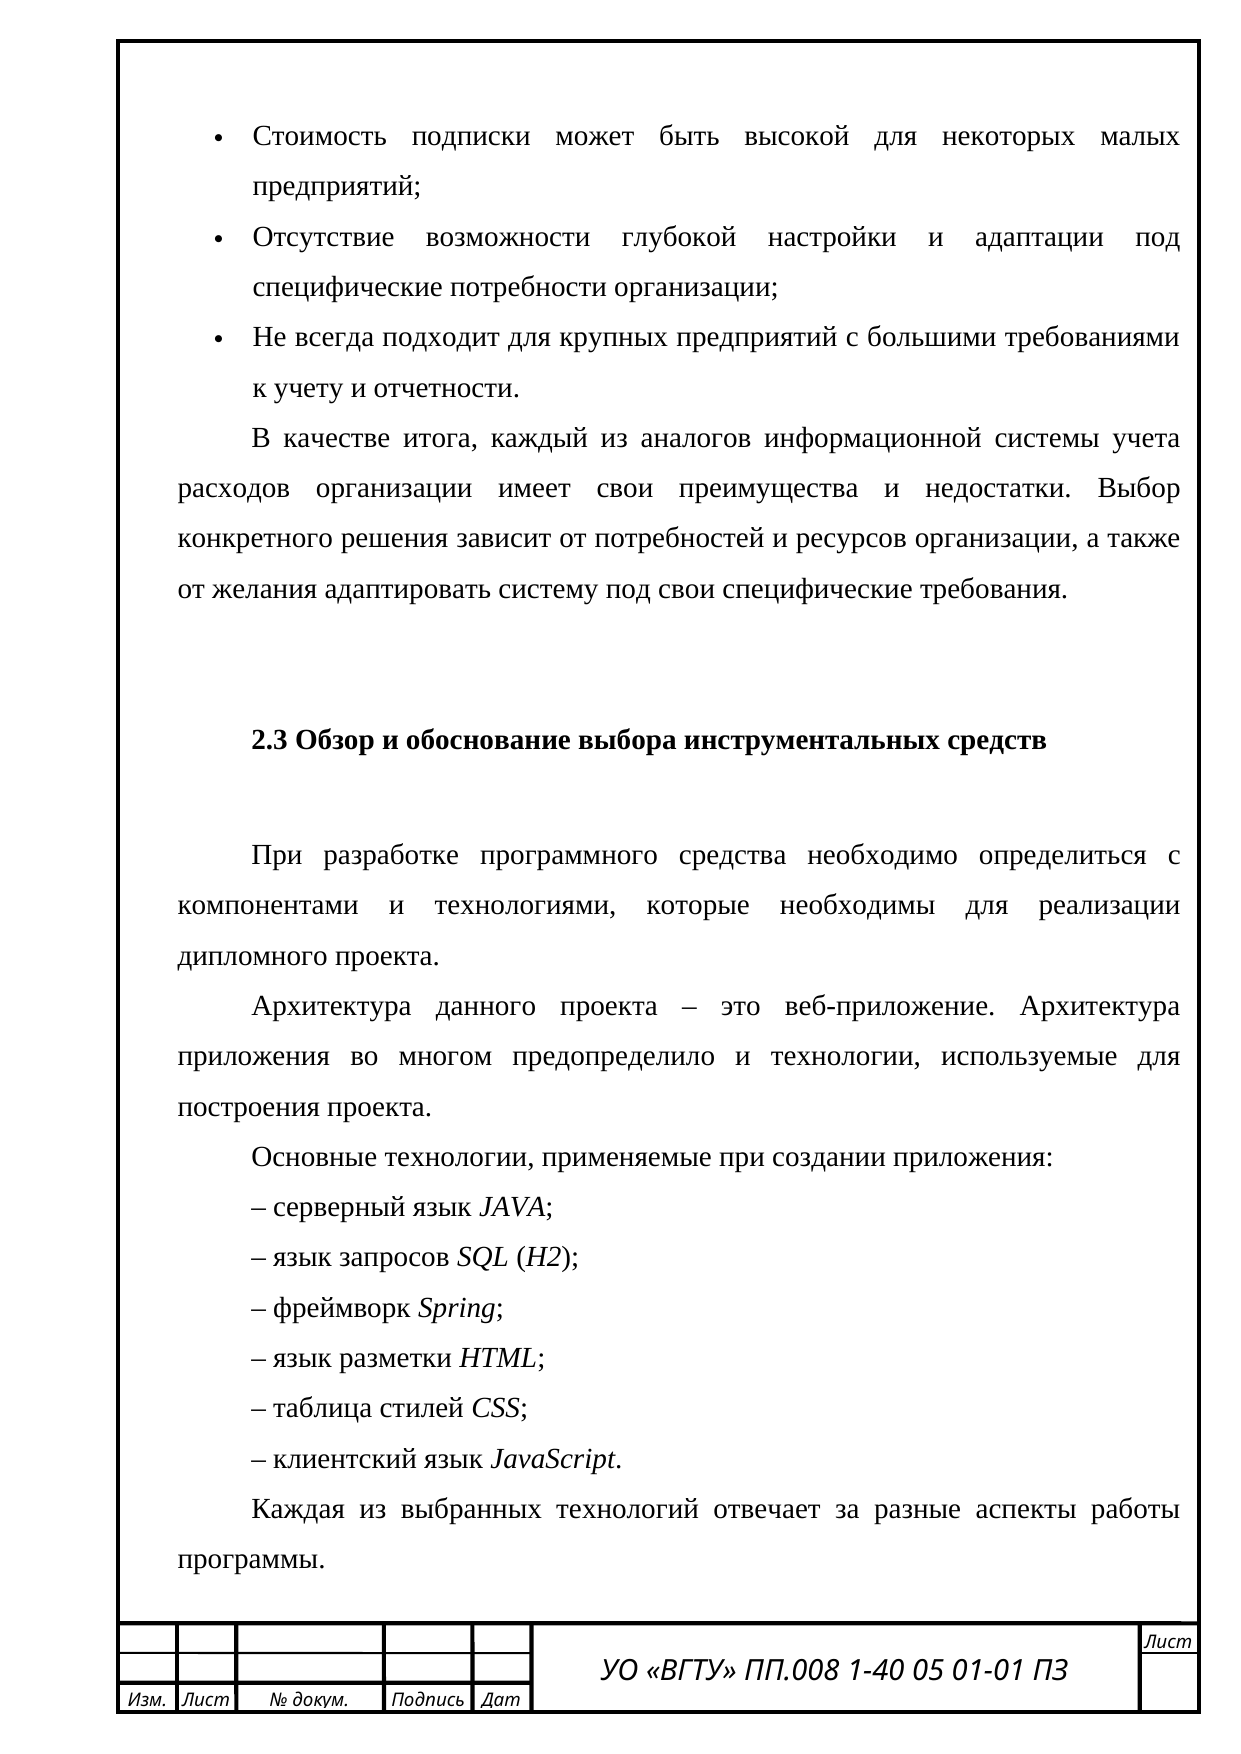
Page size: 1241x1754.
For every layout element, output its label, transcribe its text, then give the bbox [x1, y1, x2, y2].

text Архитектура данного проекта – это веб-приложение. Архитектура приложения во многом предопределило и технологии, используемые для построения проекта. [177, 988, 1181, 1122]
text В качестве итога, каждый из аналогов информационной системы учета расходов организации имеет свои преимущества и недостатки. Выбор конкретного решения зависит от потребностей и ресурсов организации, а также от желания адаптировать систему под свои специфические требования. [177, 420, 1181, 604]
text При разработке программного средства необходимо определиться с компонентами и технологиями, которые необходимы для реализации дипломного проекта. [177, 837, 1181, 971]
text – таблица стилей CSS; [177, 1391, 1181, 1424]
text Основные технологии, применяемые при создании приложения: [177, 1139, 1181, 1172]
text – фреймворк Spring; [177, 1290, 1181, 1323]
text Каждая из выбранных технологий отвечает за разные аспекты работы программы. [177, 1491, 1181, 1575]
text – язык запросов SQL (H2); [177, 1239, 1181, 1273]
subtitle 2.3 Обзор и обоснование выбора инструментальных средств [251, 722, 1181, 755]
list Не всегда подходит для крупных предприятий с большими требованиями к учету и отчетности. [215, 319, 1181, 403]
list Стоимость подписки может быть высокой для некоторых малых предприятий; [215, 118, 1181, 202]
text – клиентский язык JavaScript. [177, 1441, 1181, 1474]
text – язык разметки HTML; [177, 1340, 1181, 1374]
list Отсутствие возможности глубокой настройки и адаптации под специфические потребности организации; [215, 219, 1181, 303]
text – серверный язык JAVA; [177, 1189, 1181, 1223]
